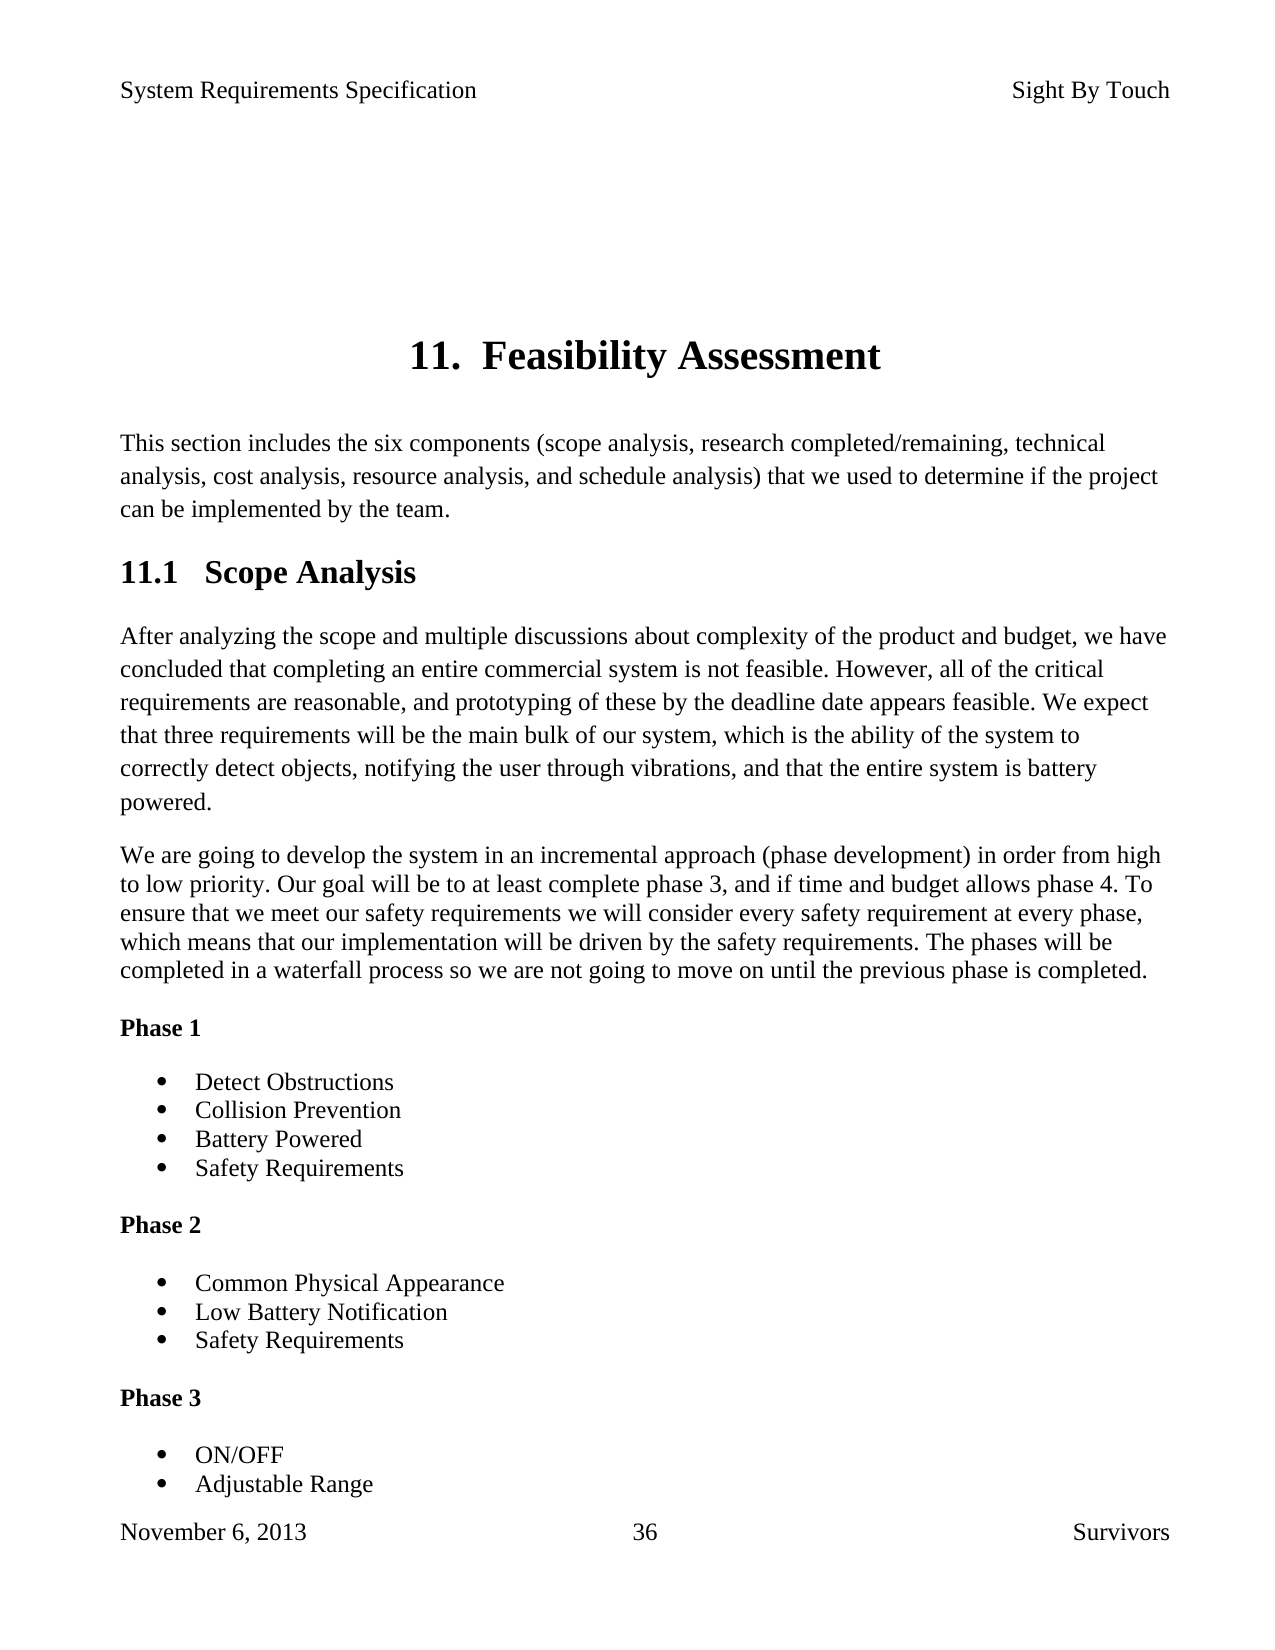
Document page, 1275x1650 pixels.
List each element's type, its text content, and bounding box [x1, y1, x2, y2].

text After analyzing the scope and multiple discussions about complexity of the product and budget, we have concluded that completing an entire commercial system is not feasible. However, all of the critical requirements are reasonable, and prototyping of these by the deadline date appears feasible. We expect that three requirements will be the main bulk of our system, which is the ability of the system to correctly detect objects, notifying the user through vibrations, and that the entire system is battery powered. [120, 621, 1170, 815]
text Phase 1 [120, 1013, 1170, 1042]
list Adjustable Range [157, 1469, 1170, 1498]
list ON/OFF [157, 1441, 1170, 1469]
text We are going to develop the system in an incremental approach (phase development) in order from high to low priority. Our goal will be to at least complete phase 3, and if time and budget allows phase 4. To ensure that we meet our safety requirements we will consider every safety requirement at every phase, which means that our implementation will be driven by the safety requirements. The phases will be completed in a waterfall process so we are not going to move on until the previous phase is completed. [120, 840, 1170, 984]
list Safety Requirements [157, 1326, 1170, 1354]
subtitle 11. Feasibility Assessment [120, 330, 1170, 378]
list Collision Prevention [157, 1096, 1170, 1124]
list Battery Powered [157, 1124, 1170, 1153]
text This section includes the six components (scope analysis, research completed/remaining, technical analysis, cost analysis, resource analysis, and schedule analysis) that we used to determine if the project can be implemented by the team. [120, 428, 1170, 523]
list Low Battery Notification [157, 1297, 1170, 1326]
list Safety Requirements [157, 1153, 1170, 1182]
text Phase 3 [120, 1383, 1170, 1412]
text Phase 2 [120, 1211, 1170, 1239]
subtitle 11.1 Scope Analysis [120, 552, 1170, 591]
list Detect Obstructions [157, 1067, 1170, 1096]
list Common Physical Appearance [157, 1268, 1170, 1297]
